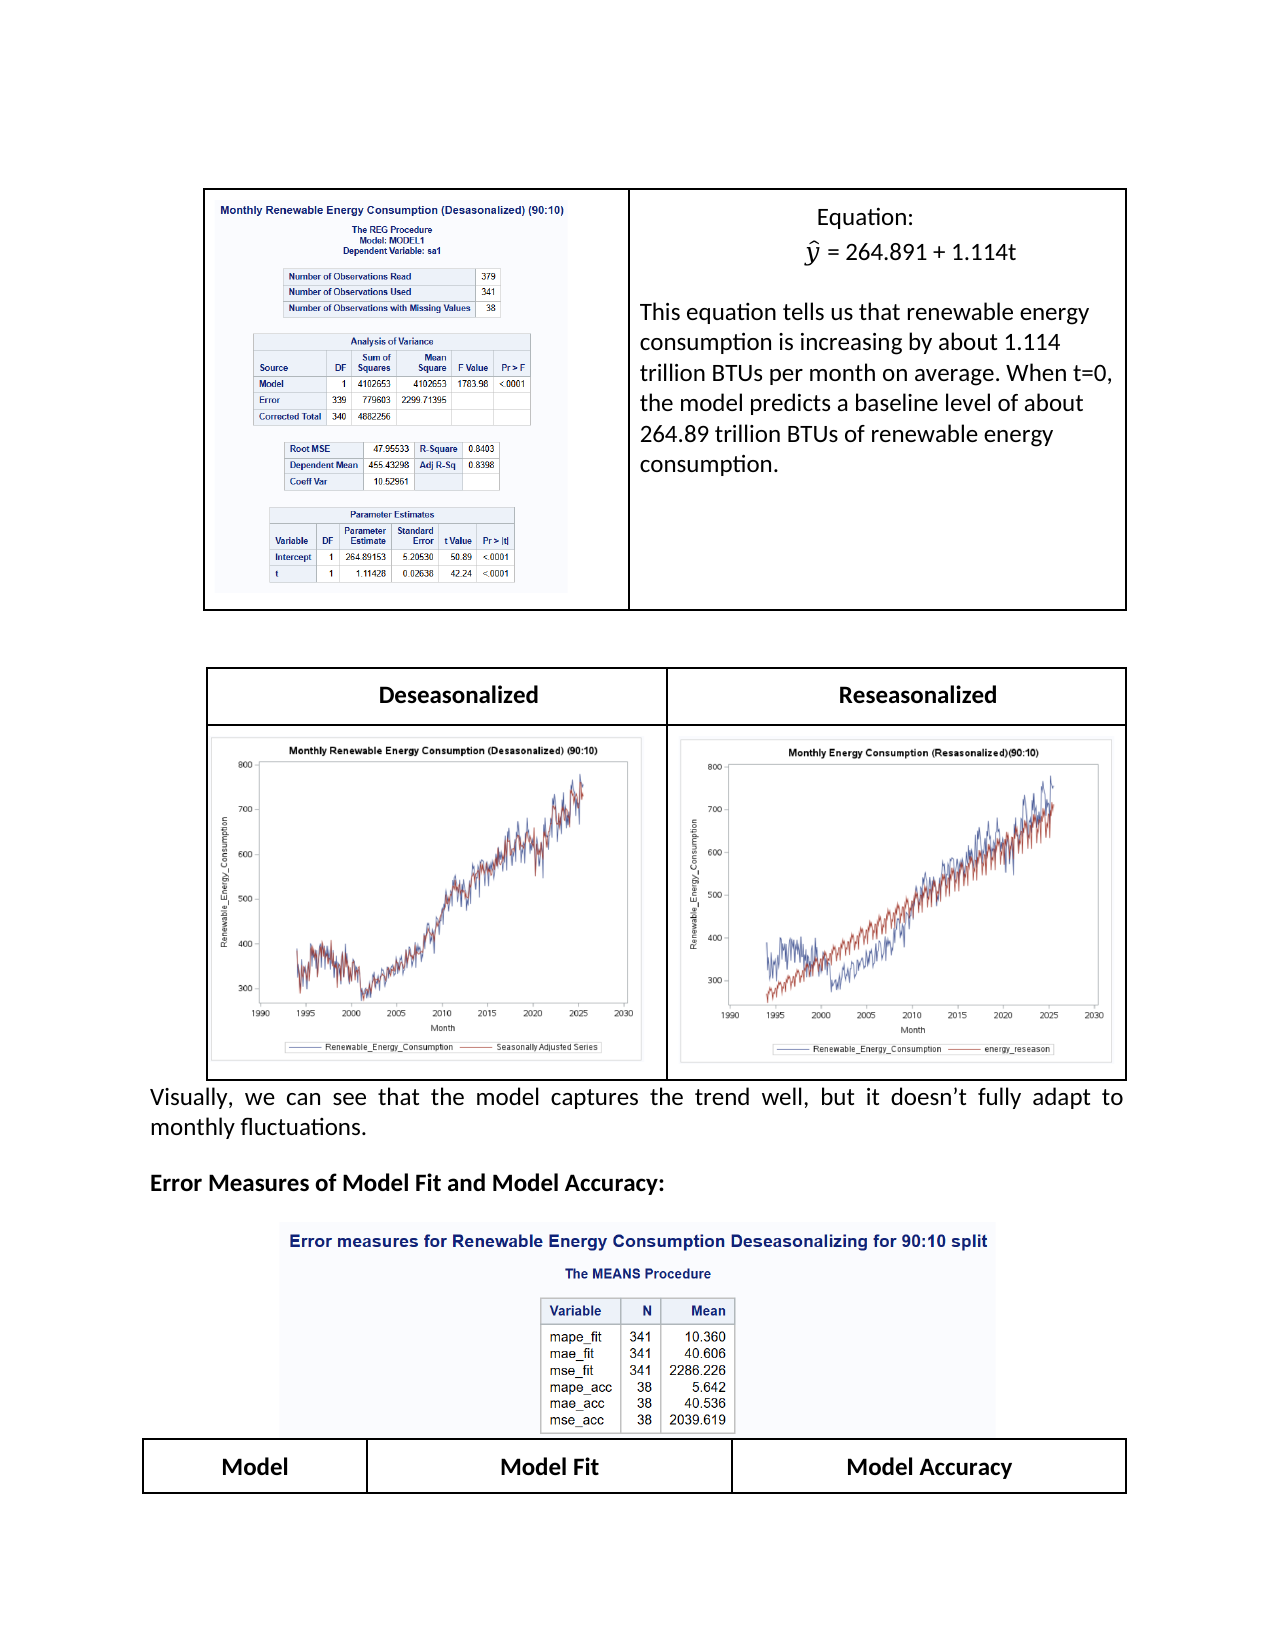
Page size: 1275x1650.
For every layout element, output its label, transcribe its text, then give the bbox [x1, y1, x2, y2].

table_header Reseasonalized [668, 669, 1125, 724]
table_header Deseasonalized [208, 669, 666, 724]
text Error Measures of Model Fit and Model Accuracy: [150, 1167, 1125, 1197]
table_header Model [144, 1440, 366, 1492]
text Visually, we can see that the model captures the trend well, but it doesn’t fully adapt to monthly fluctuations. [150, 1081, 1125, 1142]
picture [678, 736, 1115, 1064]
table_header Model Fit [368, 1440, 731, 1492]
table_cell [208, 726, 666, 1079]
table_cell [668, 726, 1125, 1079]
table_header [205, 190, 628, 609]
picture [214, 200, 568, 593]
picture [279, 1222, 996, 1438]
table_header Equation: 𝑦̂ = 264.891 + 1.114t This equation tells us that renewable energy consumption is increasing by about 1.114 trillion BTUs per month on average. When t=0, the model predicts a baseline level of about 264.89 trillion BTUs of renewable energy consumption. [630, 190, 1125, 609]
picture [208, 736, 645, 1062]
table_header Model Accuracy [733, 1440, 1125, 1492]
